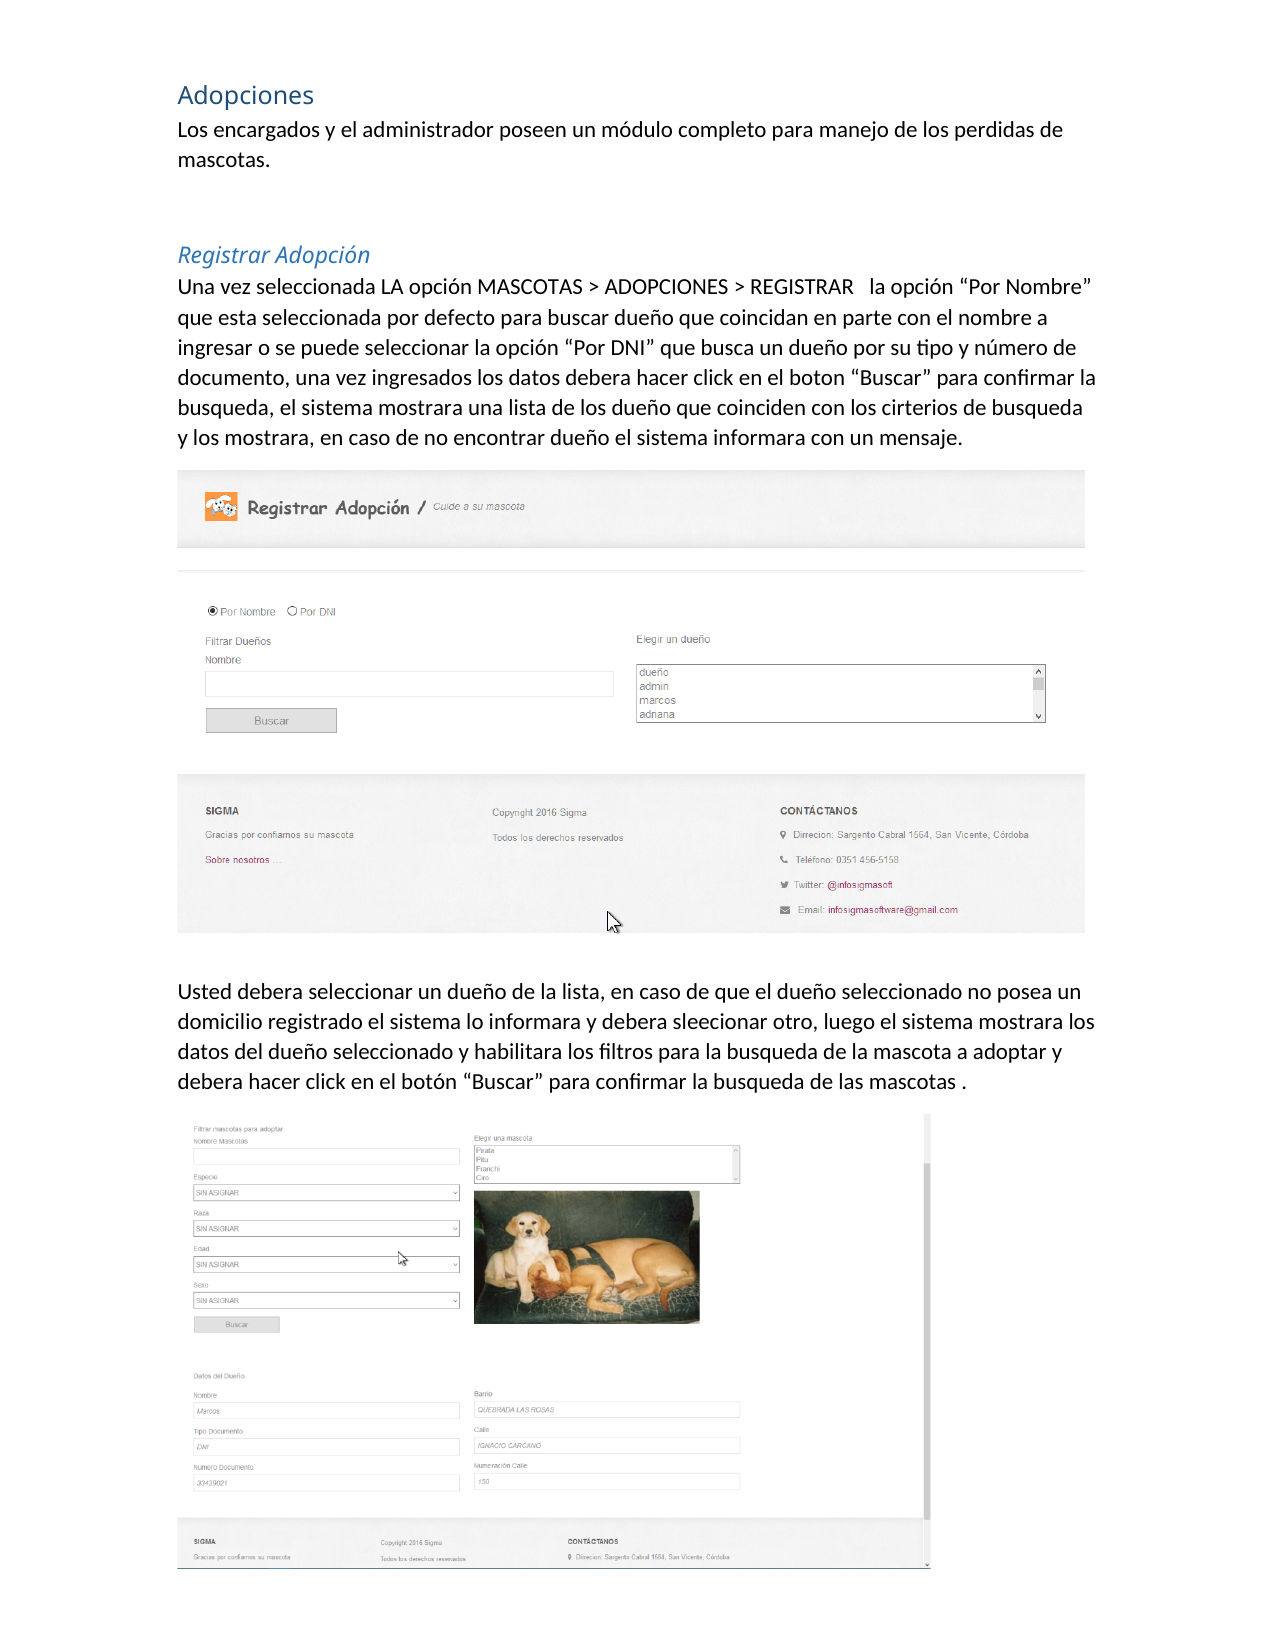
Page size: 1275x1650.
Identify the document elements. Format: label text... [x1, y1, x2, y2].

text Una vez seleccionada LA opción MASCOTAS > ADOPCIONES > REGISTRAR la opción “Por Nombre” que esta seleccionada por defecto para buscar dueño que coincidan en parte con el nombre a ingresar o se puede seleccionar la opción “Por DNI” que busca un dueño por su tipo y número de documento, una vez ingresados los datos debera hacer click en el boton “Buscar” para confirmar la busqueda, el sistema mostrara una lista de los dueño que coinciden con los cirterios de busqueda y los mostrara, en caso de no encontrar dueño el sistema informara con un mensaje. [177, 272, 1098, 452]
subtitle Adopciones [177, 78, 1098, 112]
subtitle Registrar Adopción [177, 239, 1098, 270]
picture [177, 1114, 931, 1569]
text Usted debera seleccionar un dueño de la lista, en caso de que el dueño seleccionado no posea un domicilio registrado el sistema lo informara y debera sleecionar otro, luego el sistema mostrara los datos del dueño seleccionado y habilitara los filtros para la busqueda de la mascota a adoptar y debera hacer click en el botón “Buscar” para confirmar la busqueda de las mascotas . [177, 977, 1098, 1095]
picture [177, 470, 1085, 958]
text Los encargados y el administrador poseen un módulo completo para manejo de los perdidas de mascotas. [177, 115, 1098, 173]
